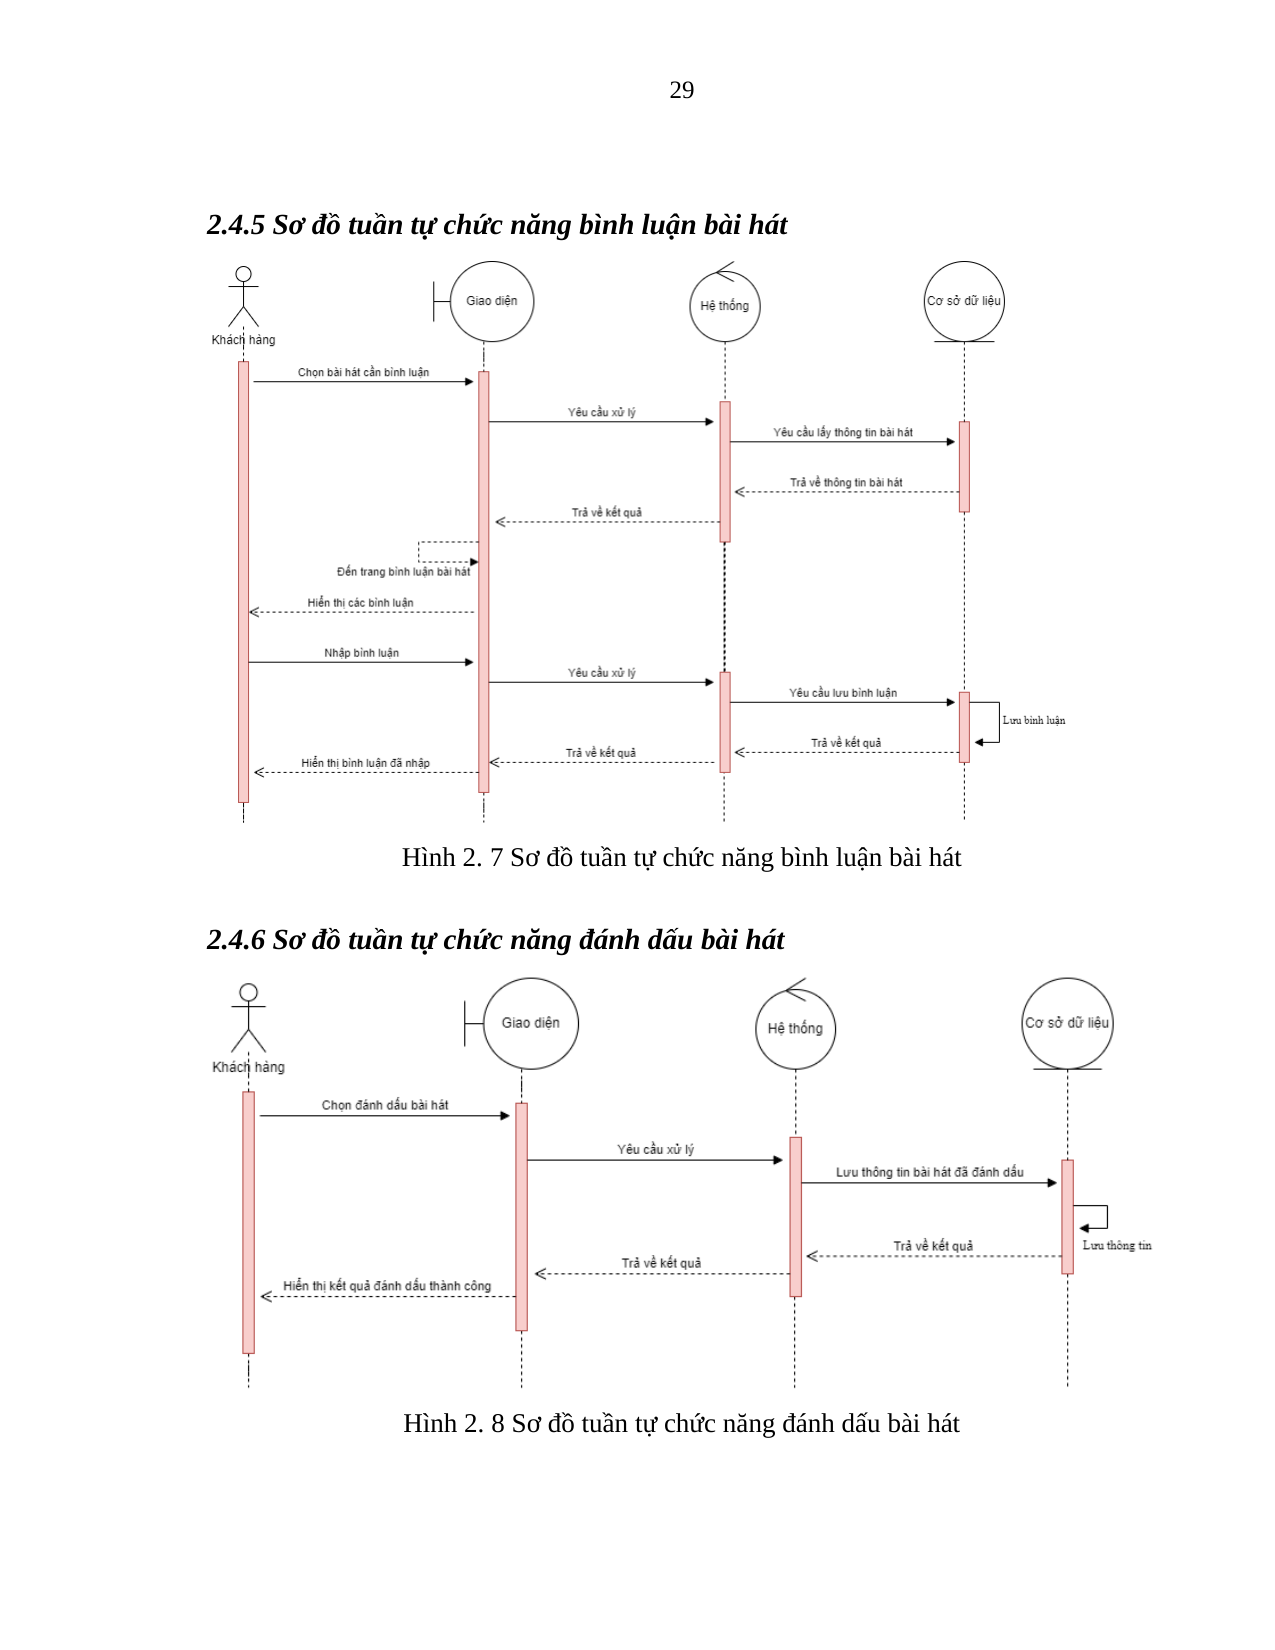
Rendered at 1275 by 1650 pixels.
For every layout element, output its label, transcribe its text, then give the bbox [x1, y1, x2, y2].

text 2.4.6 Sơ đồ tuần tự chức năng đánh dấu bài hát [207, 922, 1157, 955]
picture [206, 972, 1157, 1395]
picture [206, 257, 1070, 829]
text Hình 2. 7 Sơ đồ tuần tự chức năng bình luận bài hát [207, 841, 1157, 872]
text Hình 2. 8 Sơ đồ tuần tự chức năng đánh dấu bài hát [207, 1407, 1157, 1439]
text 2.4.5 Sơ đồ tuần tự chức năng bình luận bài hát [207, 207, 1157, 240]
